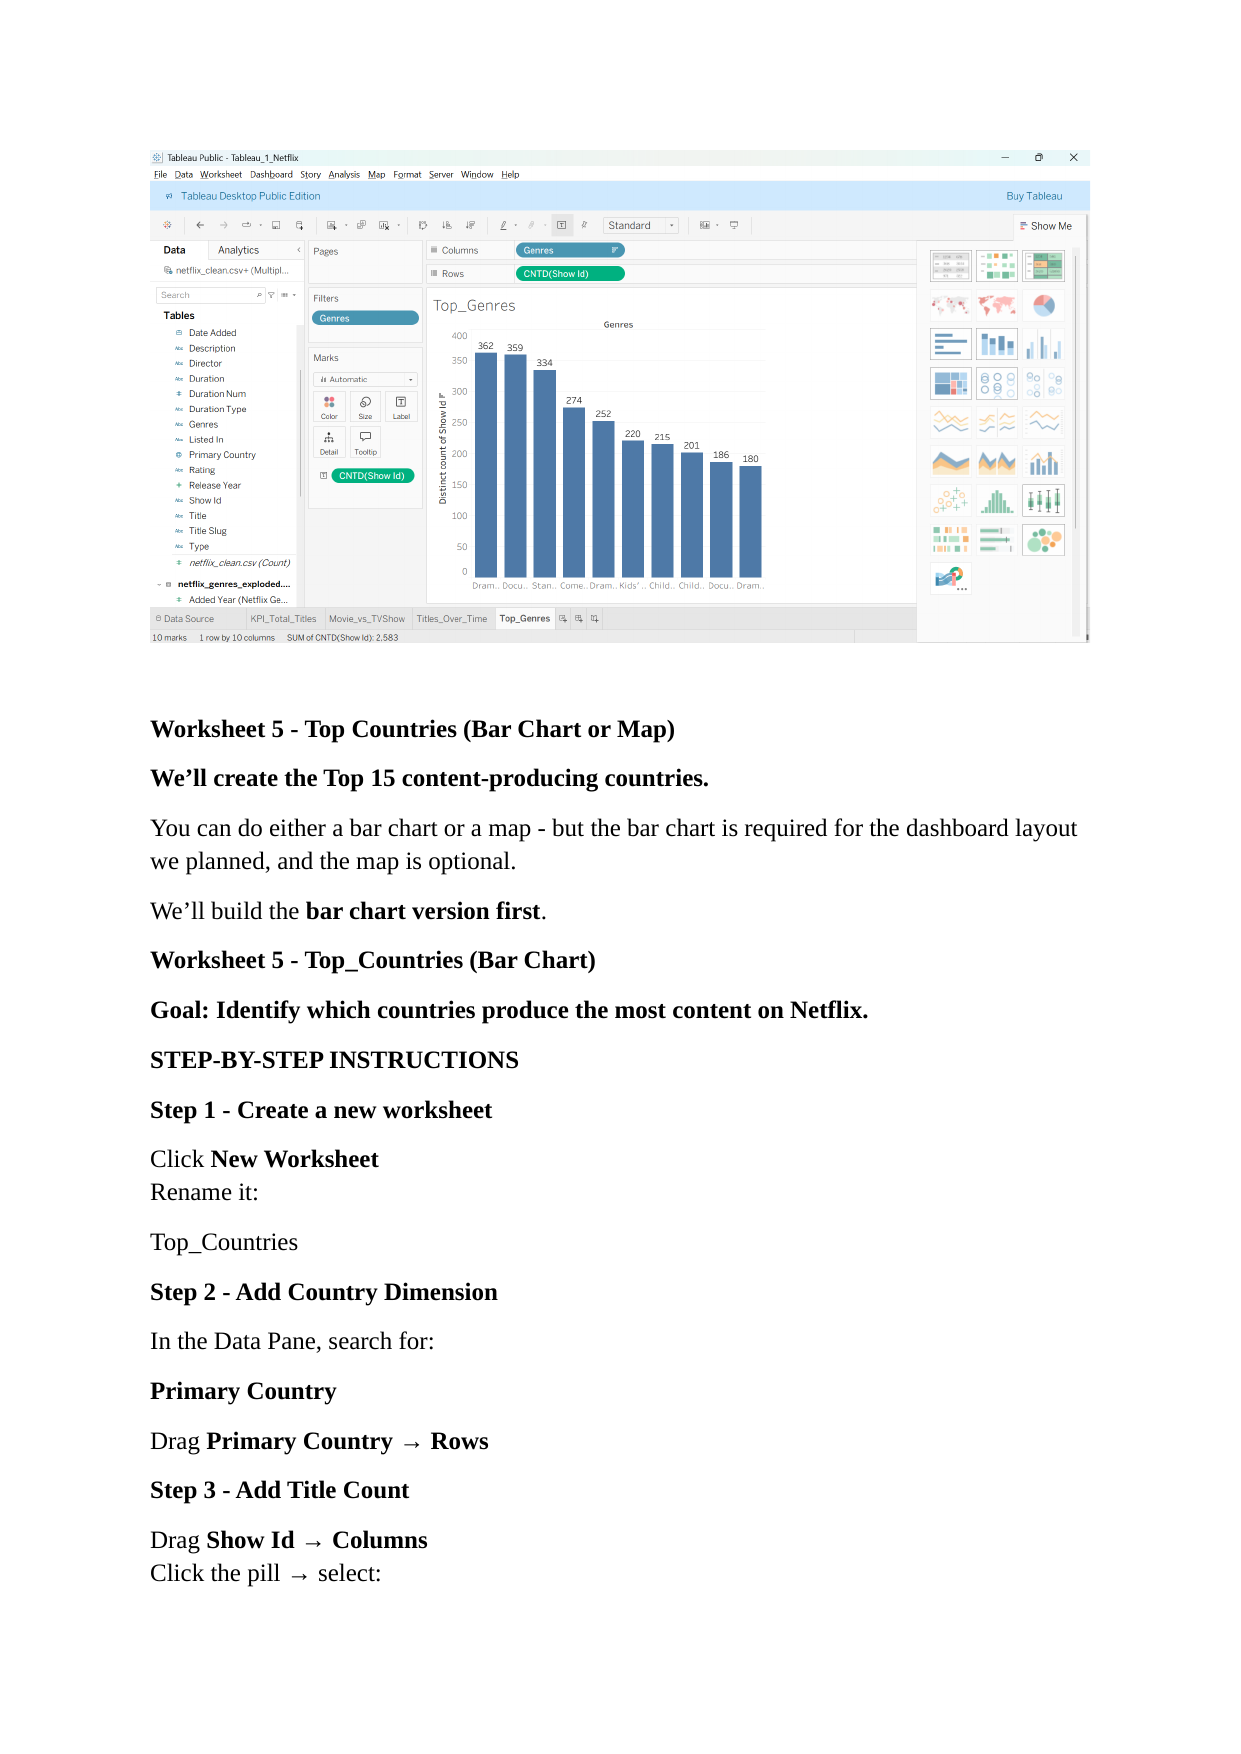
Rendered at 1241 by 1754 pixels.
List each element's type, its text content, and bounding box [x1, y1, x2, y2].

text Step 3 - Add Title Count [150, 1476, 1090, 1504]
text Step 2 - Add Country Dimension [150, 1277, 1090, 1306]
text Click New Worksheet Rename it: [150, 1144, 1090, 1206]
text Goal: Identify which countries produce the most content on Netflix. [150, 995, 1090, 1024]
text Top_Countries [150, 1227, 1090, 1256]
text We’ll build the bar chart version first. [150, 896, 1090, 925]
picture [150, 150, 1091, 643]
text In the Data Pane, search for: [150, 1326, 1090, 1355]
text Drag Primary Country → Rows [150, 1426, 1090, 1454]
text Drag Show Id → Columns Click the pill → select: [150, 1525, 1090, 1587]
text Step 1 - Create a new worksheet [150, 1095, 1090, 1123]
text We’ll create the Top 15 content-producing countries. [150, 763, 1090, 792]
text You can do either a bar chart or a map - but the bar chart is required for the dashboard layout we planned, and the map is optional. [150, 813, 1090, 875]
text STEP-BY-STEP INSTRUCTIONS [150, 1045, 1090, 1074]
text Primary Country [150, 1376, 1090, 1405]
text Worksheet 5 - Top_Countries (Bar Chart) [150, 946, 1090, 974]
text Worksheet 5 - Top Countries (Bar Chart or Map) [150, 714, 1090, 743]
